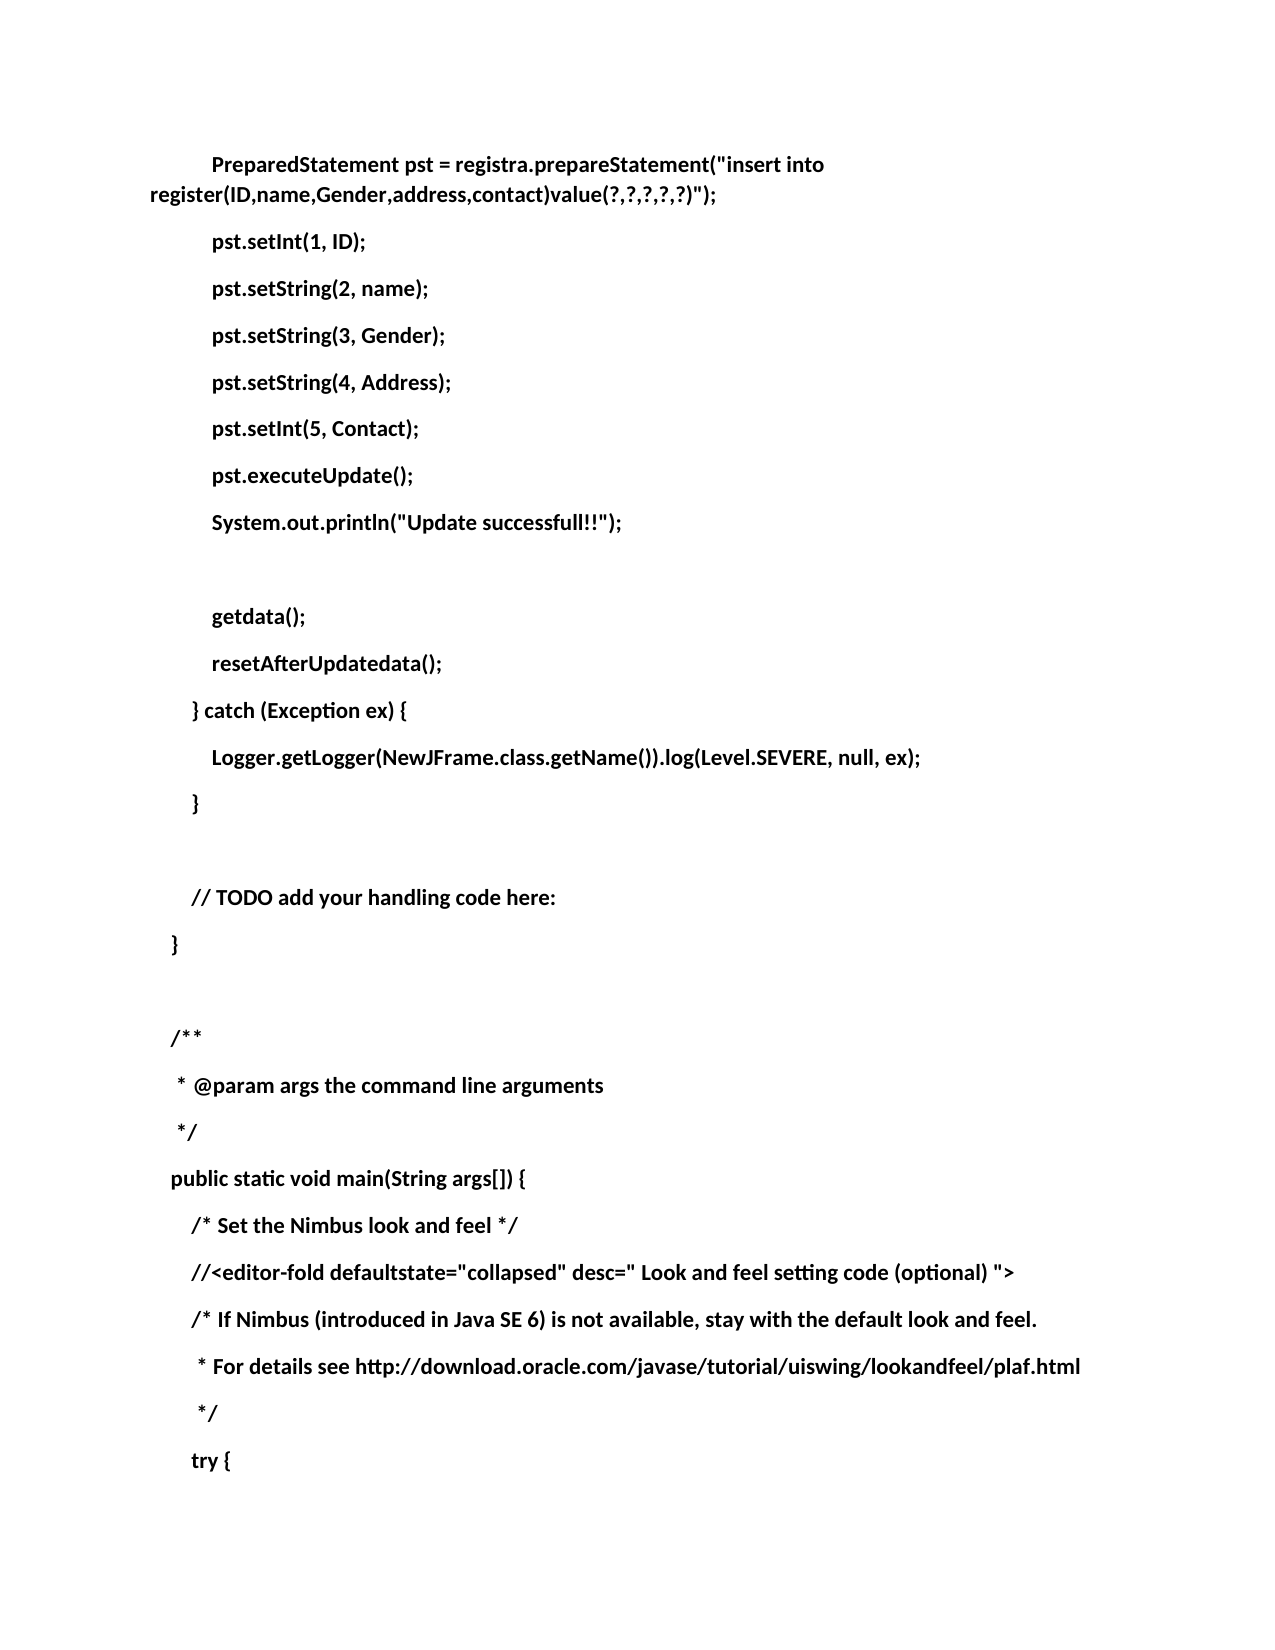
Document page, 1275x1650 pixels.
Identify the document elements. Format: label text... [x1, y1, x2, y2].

text * For details see http://download.oracle.com/javase/tutorial/uiswing/lookandfeel/plaf.html [150, 1352, 1125, 1380]
text pst.setInt(5, Contact); [150, 414, 1125, 443]
text * @param args the command line arguments [150, 1071, 1125, 1099]
text /* If Nimbus (introduced in Java SE 6) is not available, stay with the default look and feel. [150, 1305, 1125, 1333]
text pst.setString(3, Gender); [150, 321, 1125, 349]
text pst.setInt(1, ID); [150, 227, 1125, 255]
text pst.executeUpdate(); [150, 461, 1125, 489]
text System.out.println("Update successfull!!"); [150, 508, 1125, 536]
text public static void main(String args[]) { [150, 1164, 1125, 1193]
text */ [150, 1118, 1125, 1146]
text //<editor-fold defaultstate="collapsed" desc=" Look and feel setting code (optional) "> [150, 1258, 1125, 1286]
text PreparedStatement pst = registra.prepareStatement("insert into register(ID,name,Gender,address,contact)value(?,?,?,?,?)"); [150, 150, 1125, 208]
text // TODO add your handling code here: [150, 883, 1125, 911]
text try { [150, 1446, 1125, 1474]
text } [150, 930, 1125, 958]
text } [150, 789, 1125, 818]
text /** [150, 1024, 1125, 1052]
text } catch (Exception ex) { [150, 696, 1125, 724]
text resetAfterUpdatedata(); [150, 649, 1125, 677]
text getdata(); [150, 602, 1125, 630]
text Logger.getLogger(NewJFrame.class.getName()).log(Level.SEVERE, null, ex); [150, 743, 1125, 771]
text */ [150, 1399, 1125, 1427]
text /* Set the Nimbus look and feel */ [150, 1211, 1125, 1239]
text pst.setString(2, name); [150, 274, 1125, 302]
text pst.setString(4, Address); [150, 368, 1125, 396]
